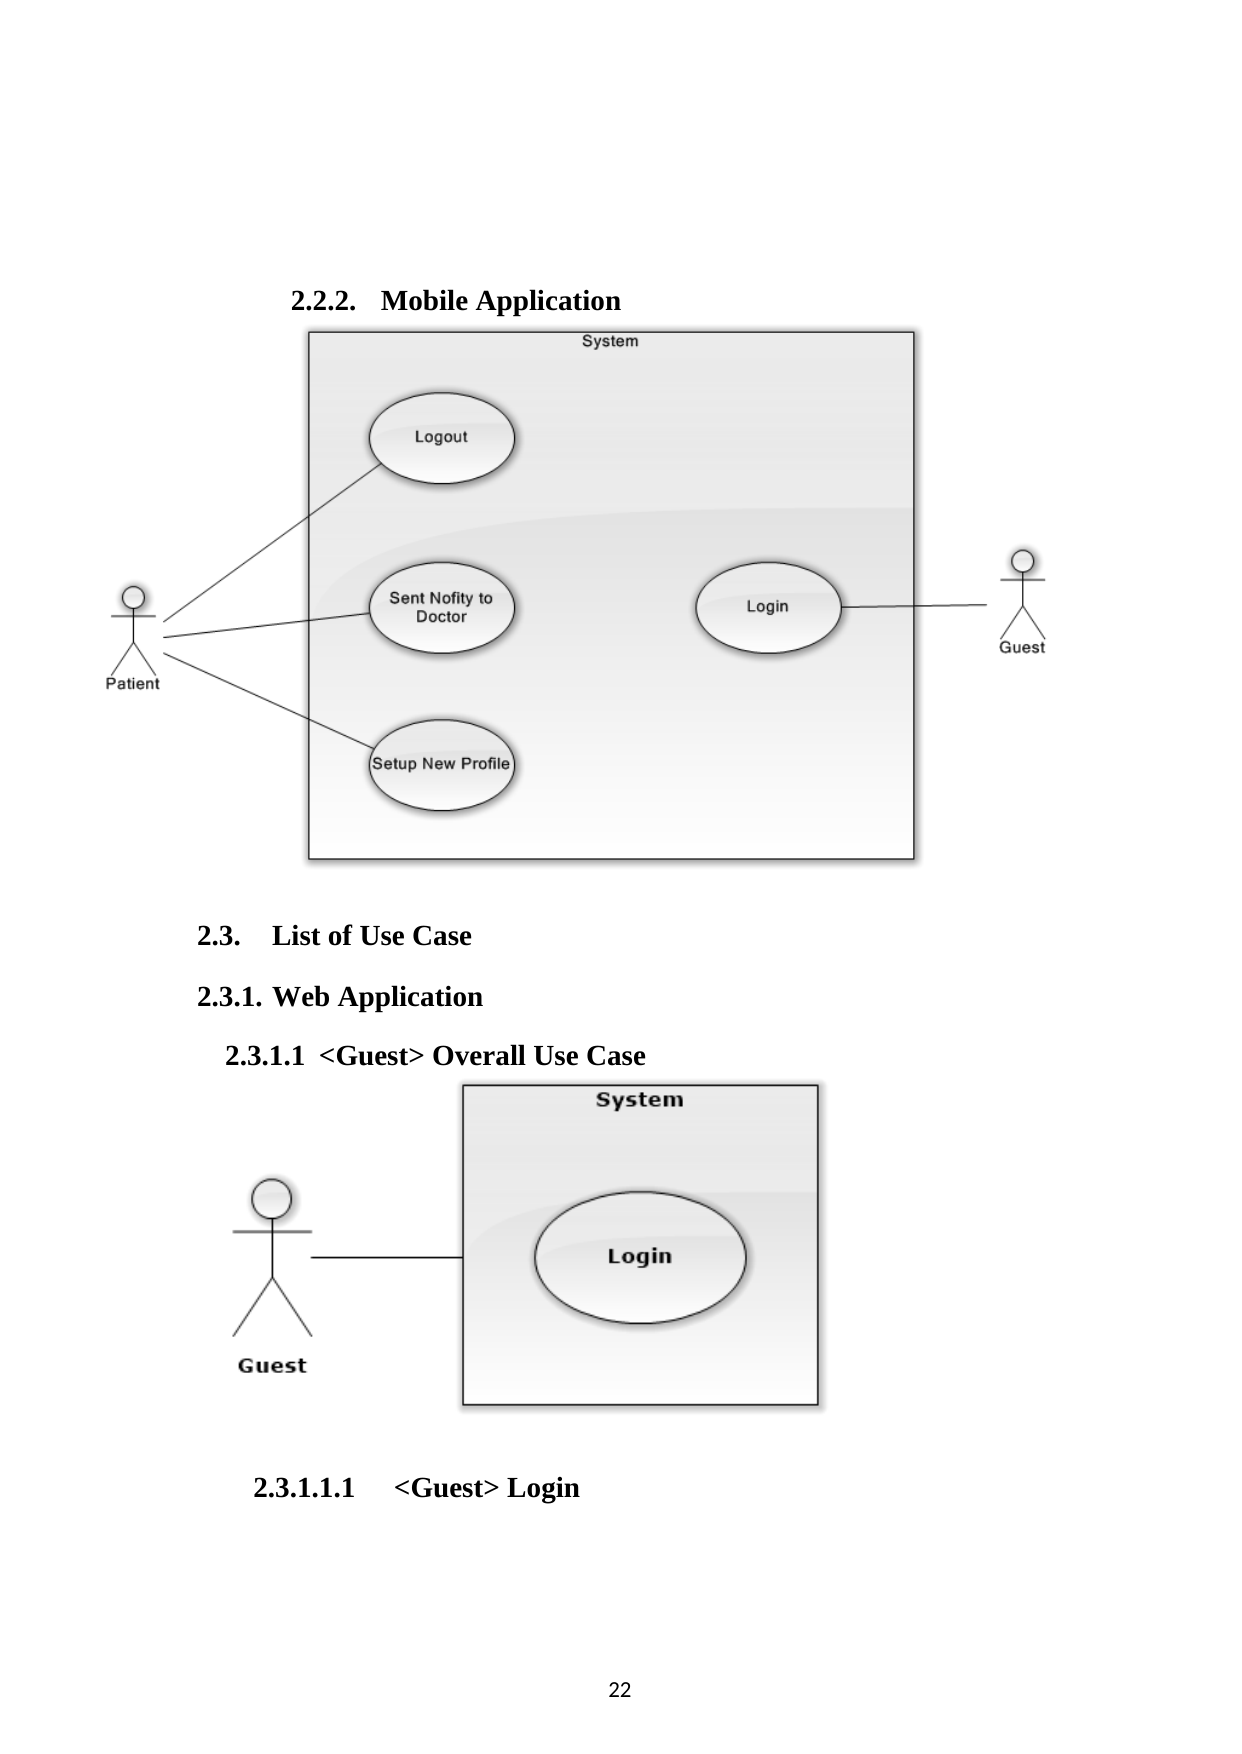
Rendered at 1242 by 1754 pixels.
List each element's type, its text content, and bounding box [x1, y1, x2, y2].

picture [225, 1077, 858, 1445]
subtitle List of Use Case [197, 918, 1146, 951]
subtitle <Guest> Overall Use Case [199, 1038, 1146, 1071]
picture [93, 323, 1090, 890]
subtitle <Guest> Login [214, 1470, 1146, 1503]
subtitle Web Application [197, 979, 1146, 1013]
subtitle Mobile Application [291, 283, 1146, 317]
